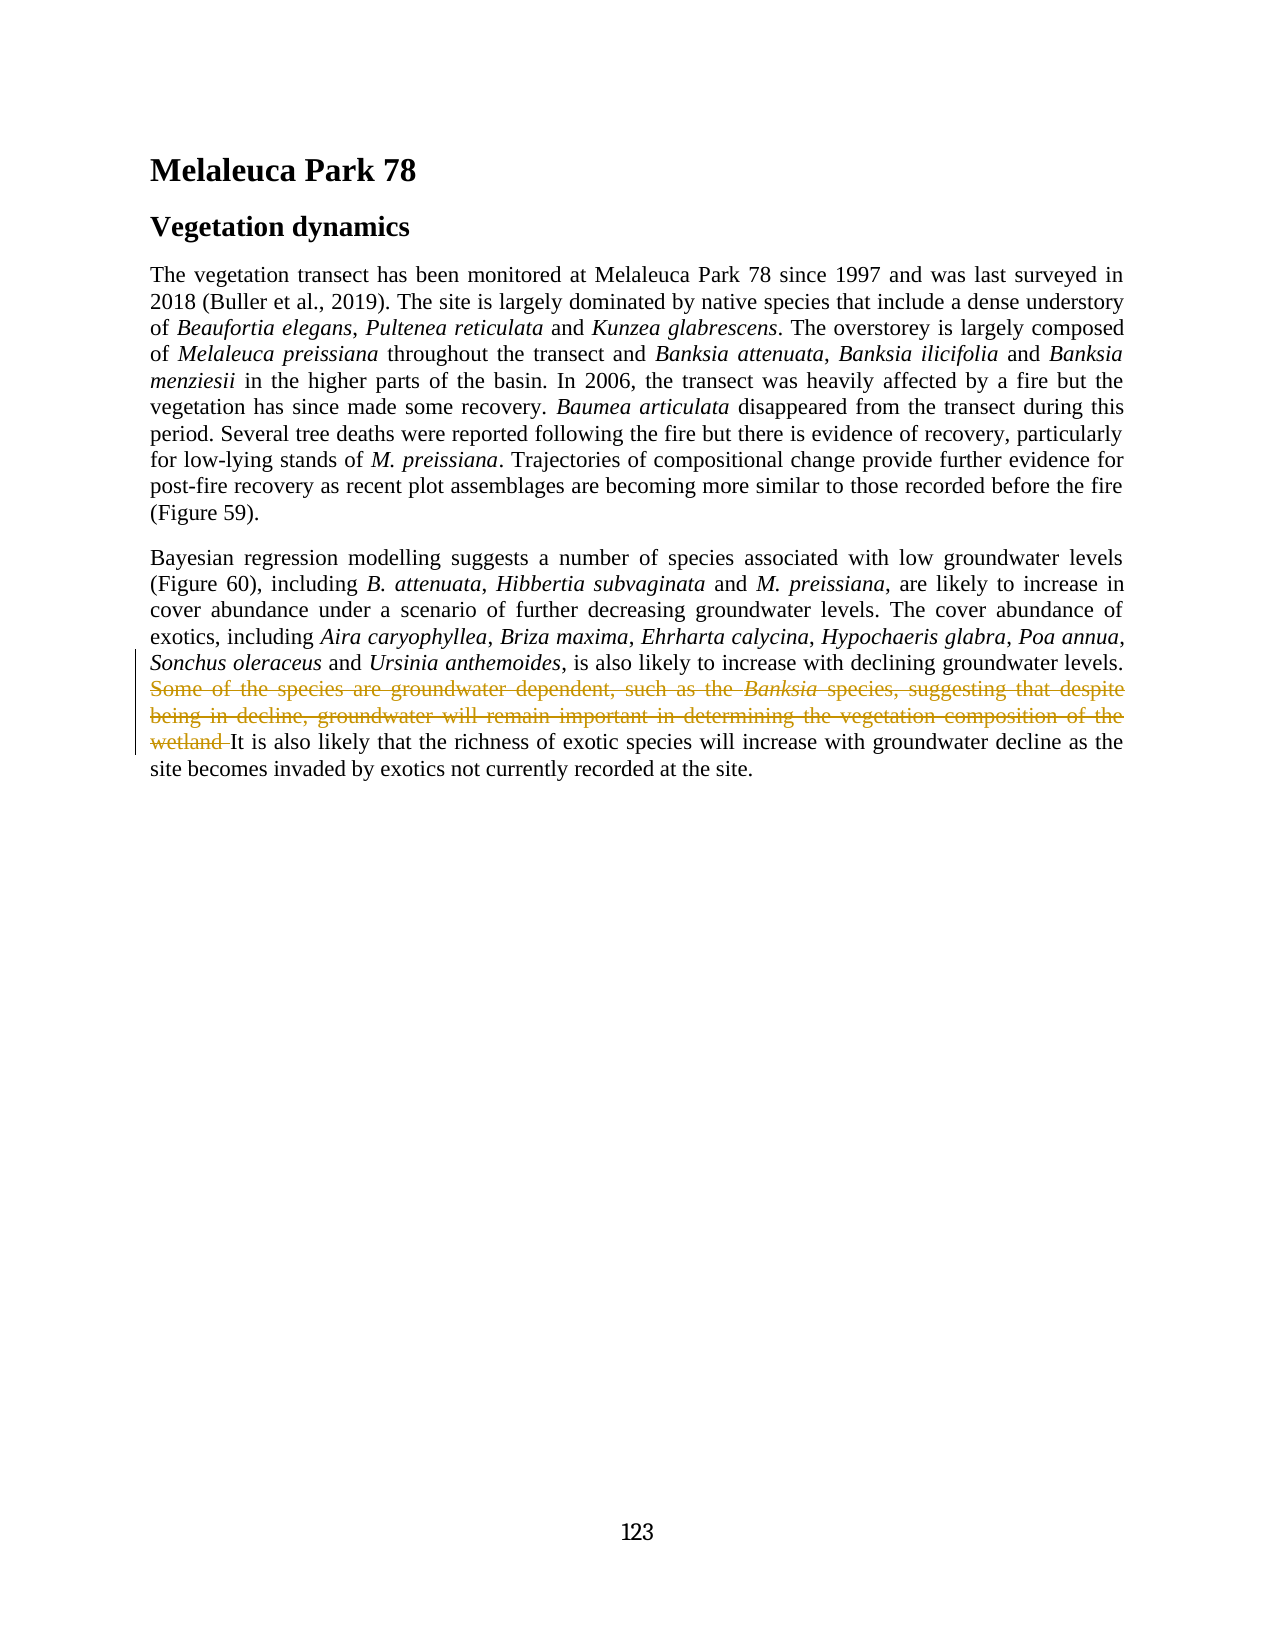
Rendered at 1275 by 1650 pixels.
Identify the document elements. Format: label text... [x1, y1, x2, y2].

subtitle Melaleuca Park 78 [150, 150, 1125, 188]
subtitle Vegetation dynamics [150, 209, 1125, 243]
